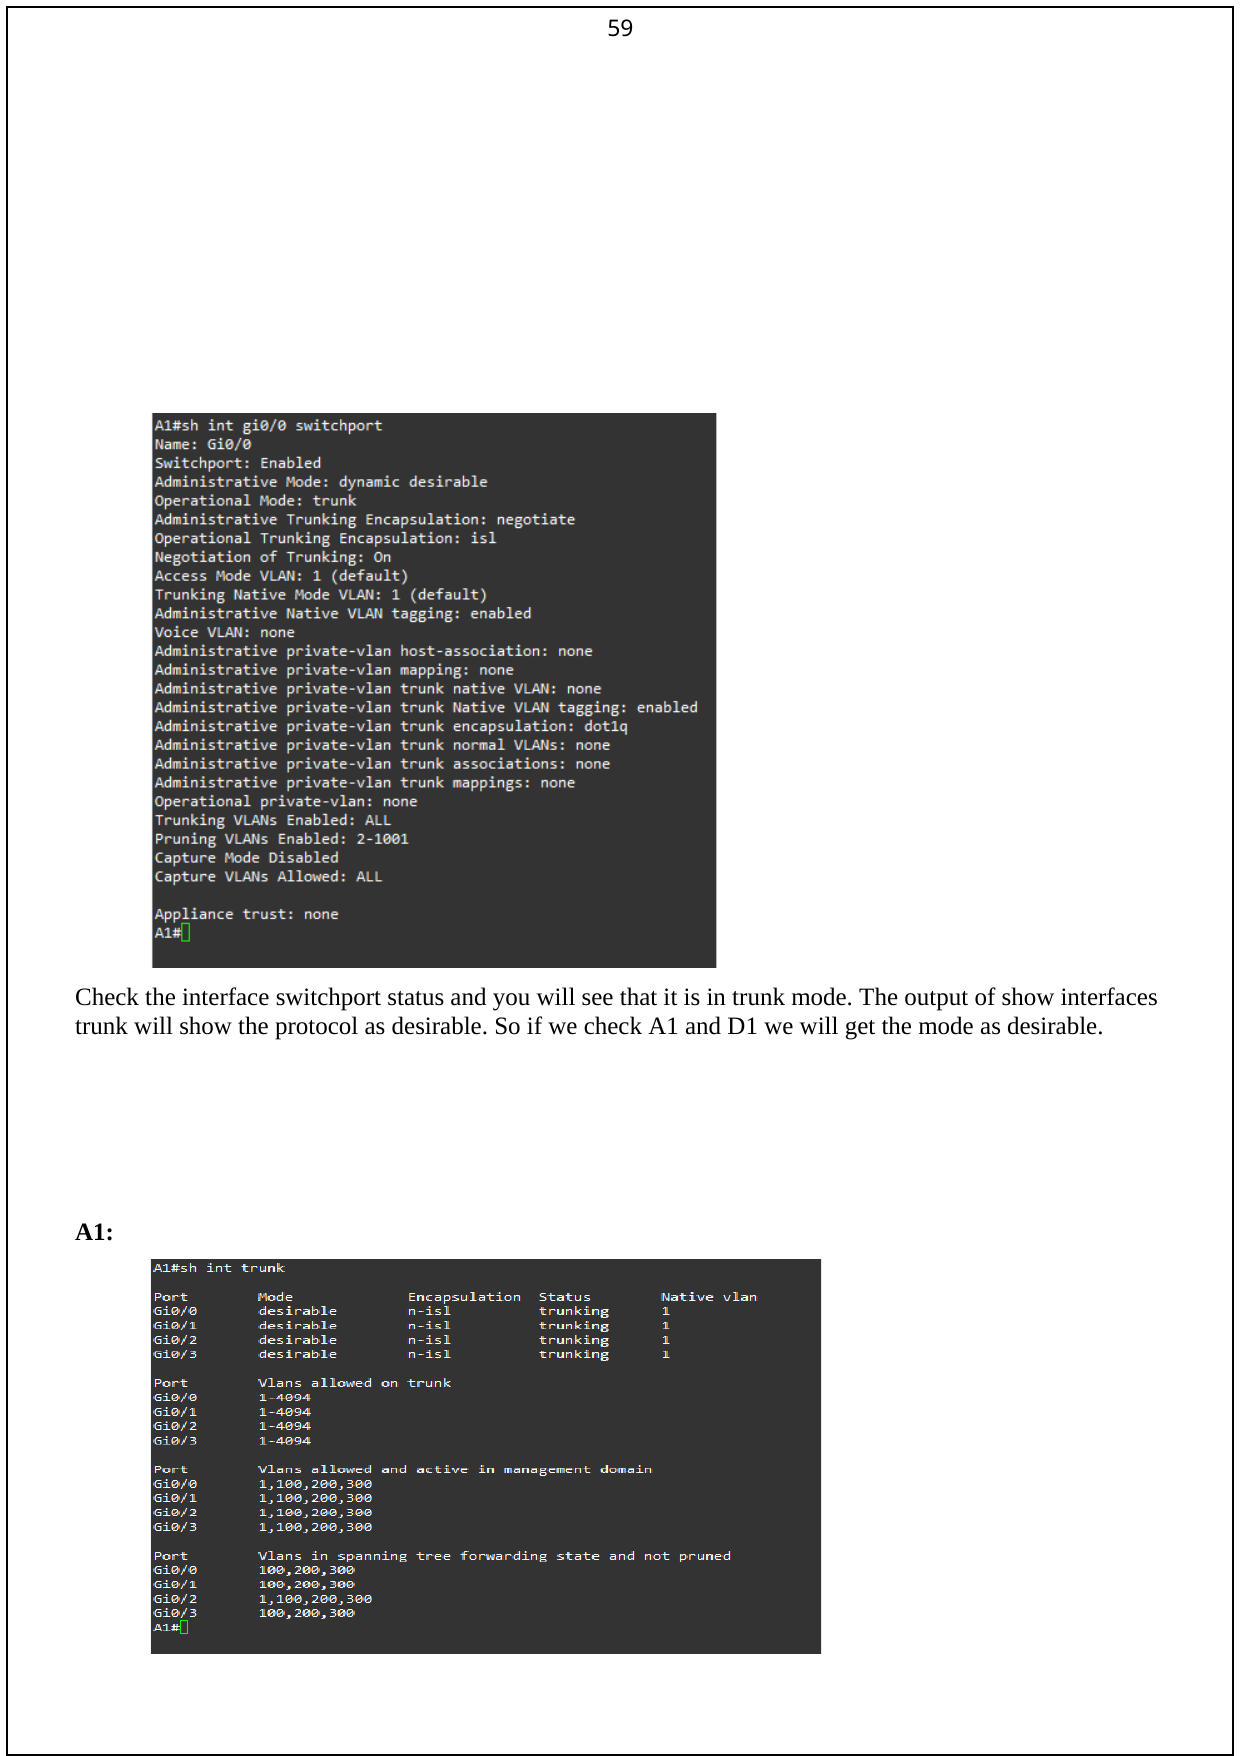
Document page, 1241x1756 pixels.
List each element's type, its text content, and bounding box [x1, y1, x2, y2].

picture [150, 1259, 822, 1654]
text A1: [75, 1217, 1165, 1246]
text Check the interface switchport status and you will see that it is in trunk mode. The output of show interfaces trunk will show the protocol as desirable. So if we check A1 and D1 we will get the mode as desirable. [75, 982, 1165, 1040]
picture [150, 413, 717, 968]
